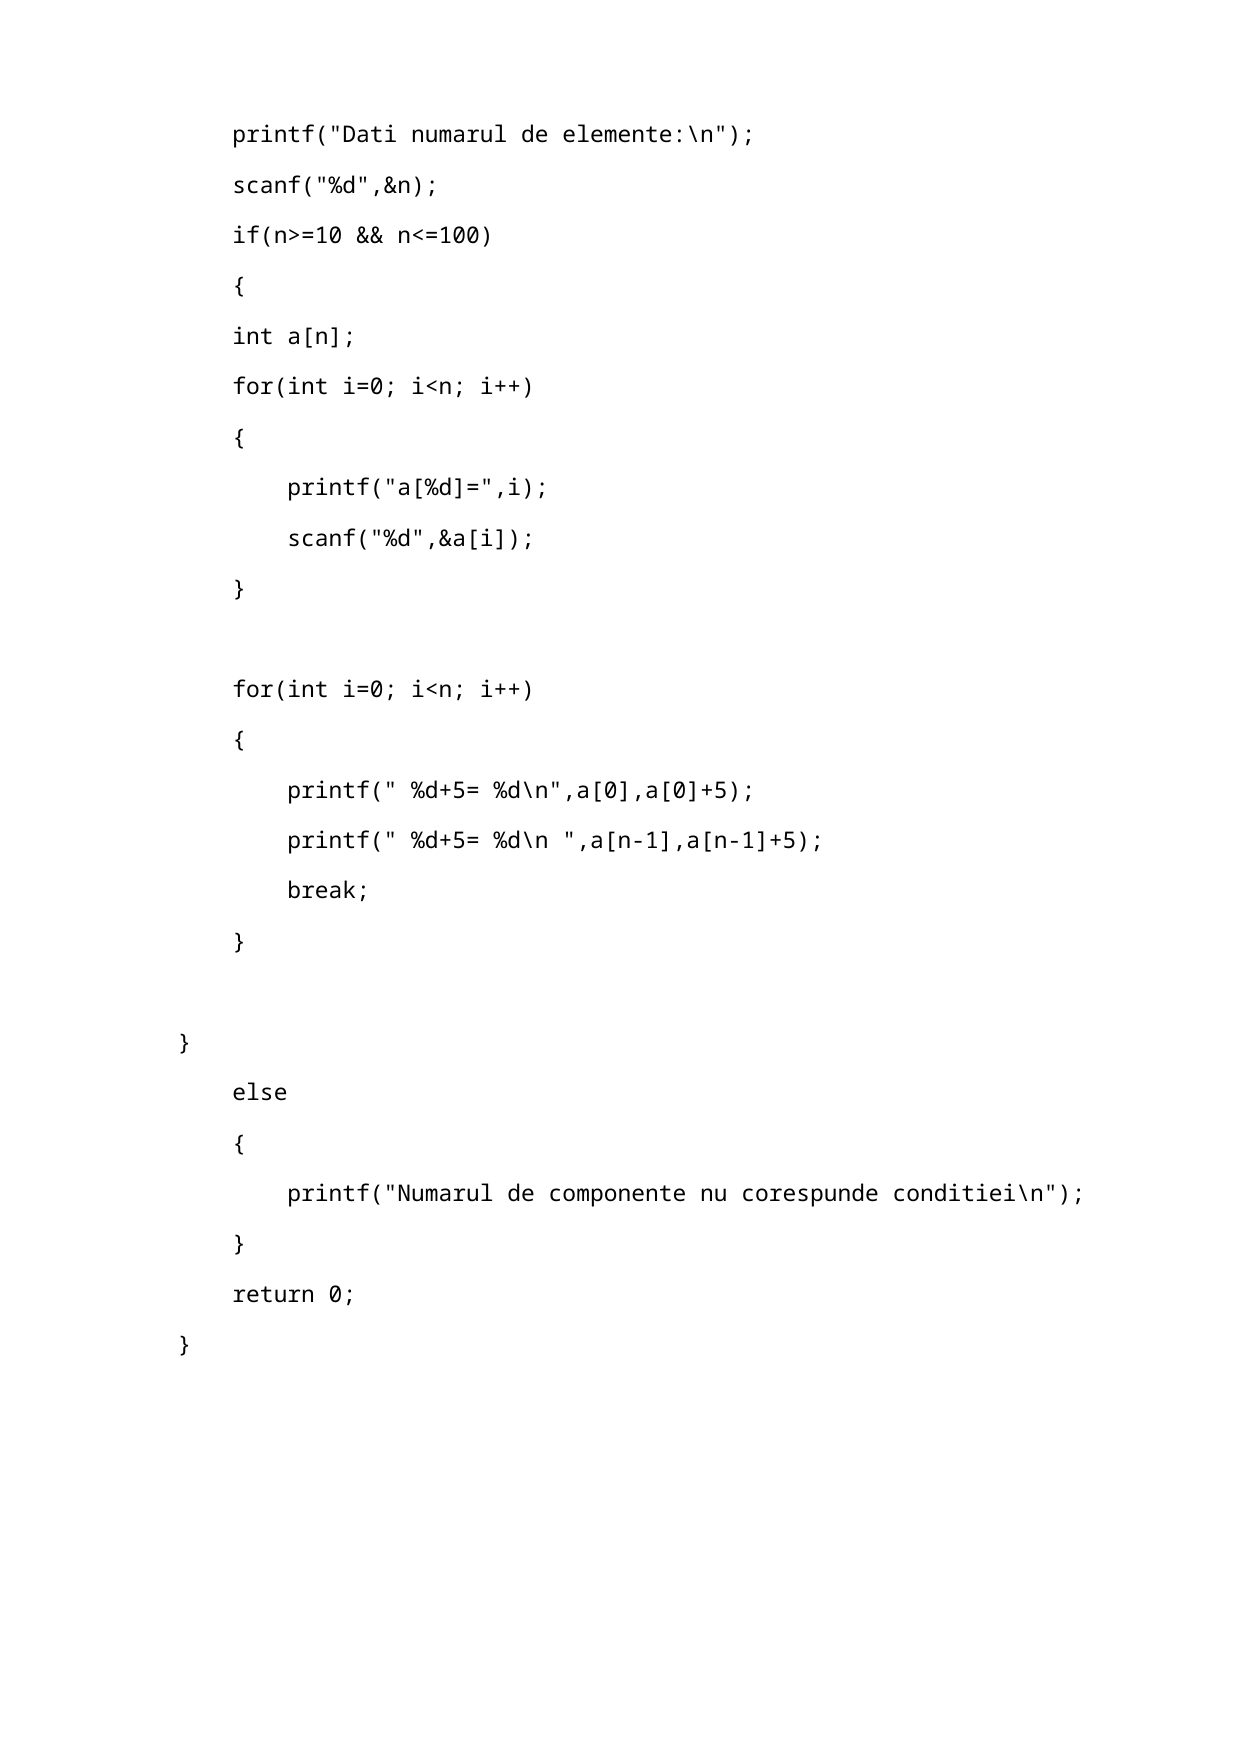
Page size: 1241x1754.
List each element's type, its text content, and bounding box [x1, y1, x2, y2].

text int a[n]; [177, 320, 1152, 351]
text printf("Dati numarul de elemente:\n"); [177, 118, 1152, 149]
text { [177, 421, 1152, 452]
text for(int i=0; i<n; i++) [177, 673, 1152, 704]
text } [177, 1026, 1152, 1057]
text } [177, 572, 1152, 603]
text scanf("%d",&n); [177, 168, 1152, 200]
text printf(" %d+5= %d\n",a[0],a[0]+5); [177, 773, 1152, 805]
text if(n>=10 && n<=100) [177, 219, 1152, 250]
text { [177, 723, 1152, 754]
text { [177, 269, 1152, 301]
text printf(" %d+5= %d\n ",a[n-1],a[n-1]+5); [177, 824, 1152, 855]
text } [177, 1227, 1152, 1258]
text break; [177, 874, 1152, 906]
text scanf("%d",&a[i]); [177, 521, 1152, 553]
text return 0; [177, 1278, 1152, 1309]
text } [177, 1328, 1152, 1359]
text else [177, 1076, 1152, 1107]
text printf("a[%d]=",i); [177, 471, 1152, 502]
text for(int i=0; i<n; i++) [177, 370, 1152, 401]
text { [177, 1126, 1152, 1158]
text printf("Numarul de componente nu corespunde conditiei\n"); [177, 1177, 1152, 1208]
text } [177, 925, 1152, 956]
